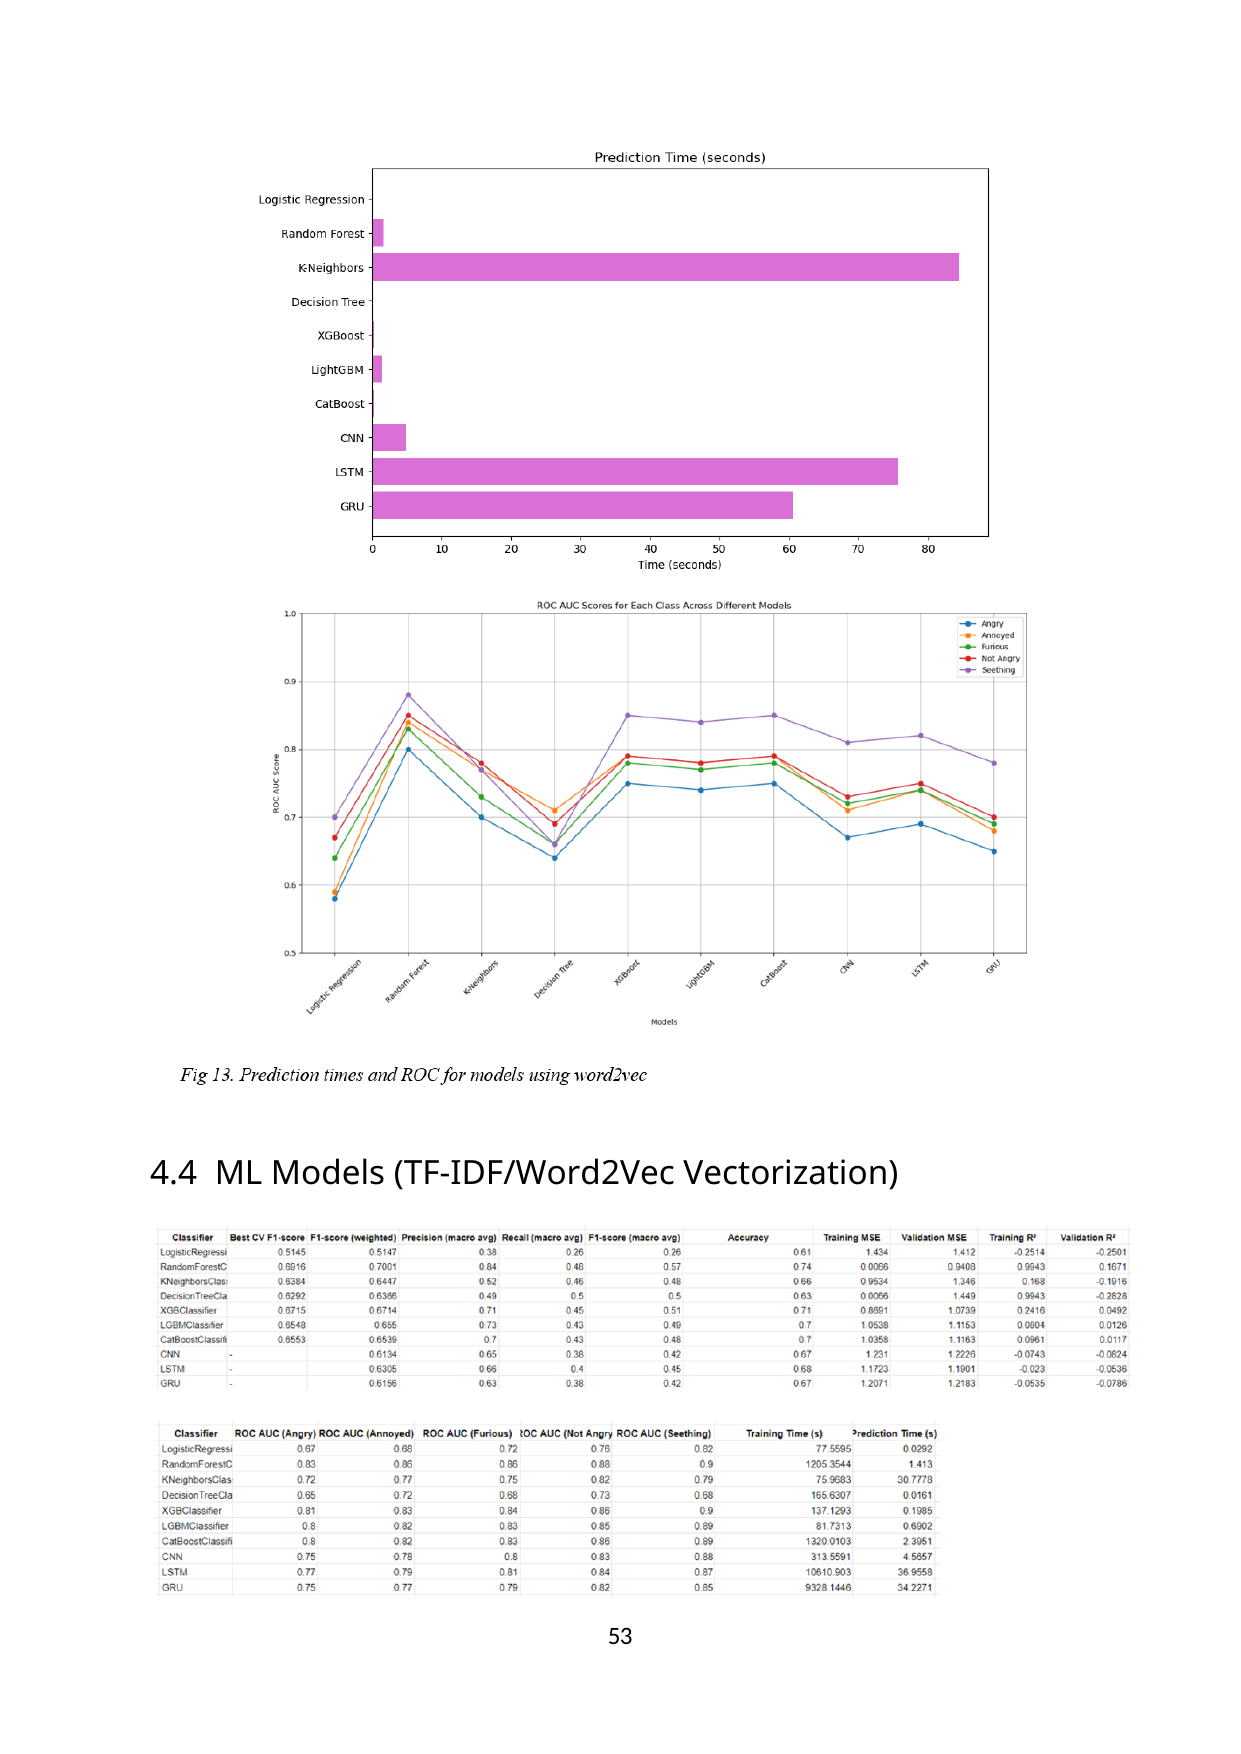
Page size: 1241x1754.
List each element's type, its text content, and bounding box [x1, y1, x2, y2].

subtitle 4.4 ML Models (TF-IDF/Word2Vec Vectorization) [150, 1149, 1138, 1194]
picture [139, 1223, 1139, 1602]
picture [257, 145, 1021, 573]
picture [168, 586, 1109, 1090]
